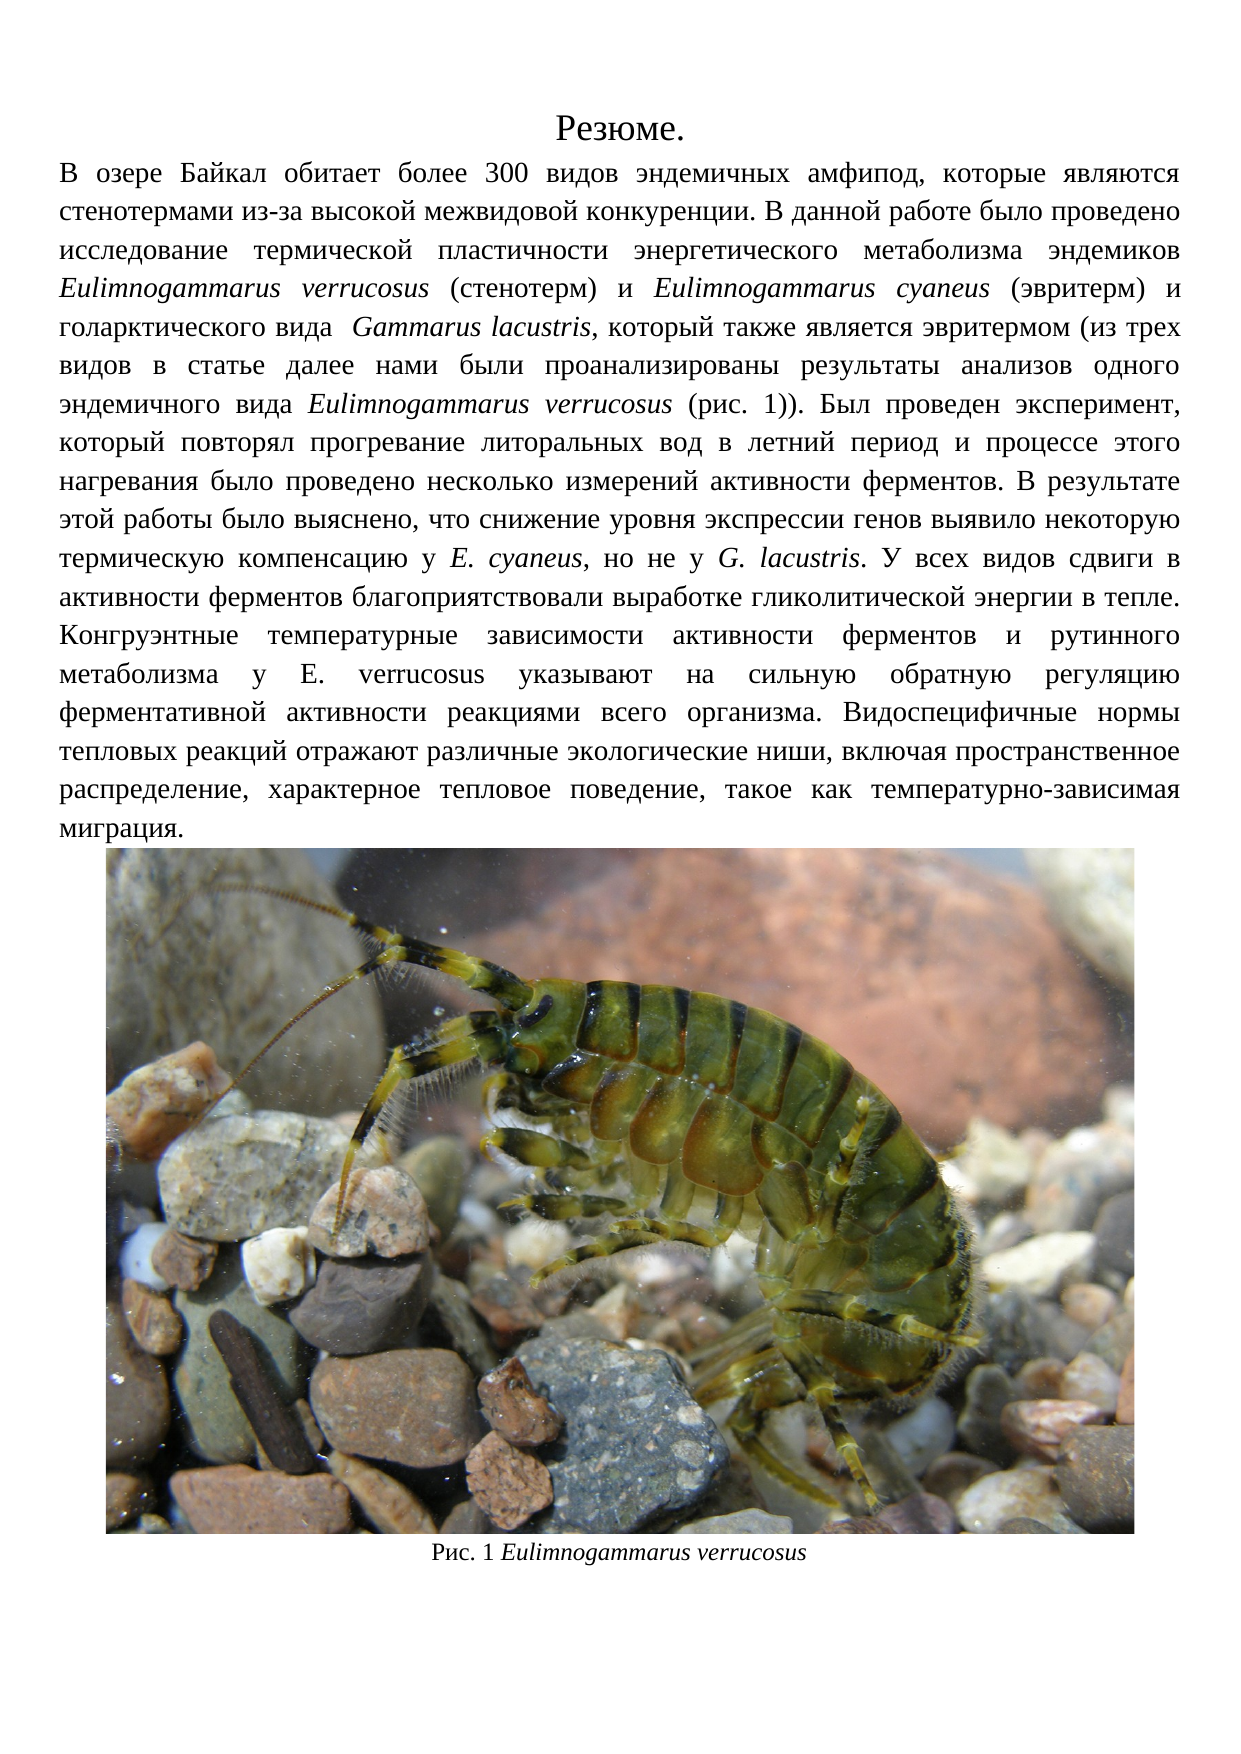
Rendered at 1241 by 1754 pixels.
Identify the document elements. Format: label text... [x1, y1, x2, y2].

picture [105, 848, 1135, 1534]
text Резюме. [59, 105, 1181, 148]
text Рис. 1 Eulimnogammarus verrucosus [59, 1537, 1181, 1566]
text В озере Байкал обитает более 300 видов эндемичных амфипод, которые являются стенотермами из-за высокой межвидовой конкуренции. В данной работе было проведено исследование термической пластичности энергетического метаболизма эндемиков Eulimnogammarus verrucosus (стенотерм) и Eulimnogammarus cyaneus (эвритерм) и голарктического вида Gammarus lacustris, который также является эвритермом (из трех видов в статье далее нами были проанализированы результаты анализов одного эндемичного вида Eulimnogammarus verrucosus (рис. 1)). Был проведен эксперимент, который повторял прогревание литоральных вод в летний период и процессе этого нагревания было проведено несколько измерений активности ферментов. В результате этой работы было выяснено, что снижение уровня экспрессии генов выявило некоторую термическую компенсацию у E. cyaneus, но не у G. lacustris. У всех видов сдвиги в активности ферментов благоприятствовали выработке гликолитической энергии в тепле. Конгруэнтные температурные зависимости активности ферментов и рутинного метаболизма у E. verrucosus указывают на сильную обратную регуляцию ферментативной активности реакциями всего организма. Видоспецифичные нормы тепловых реакций отражают различные экологические ниши, включая пространственное распределение, характерное тепловое поведение, такое как температурно-зависимая миграция. [59, 155, 1181, 843]
